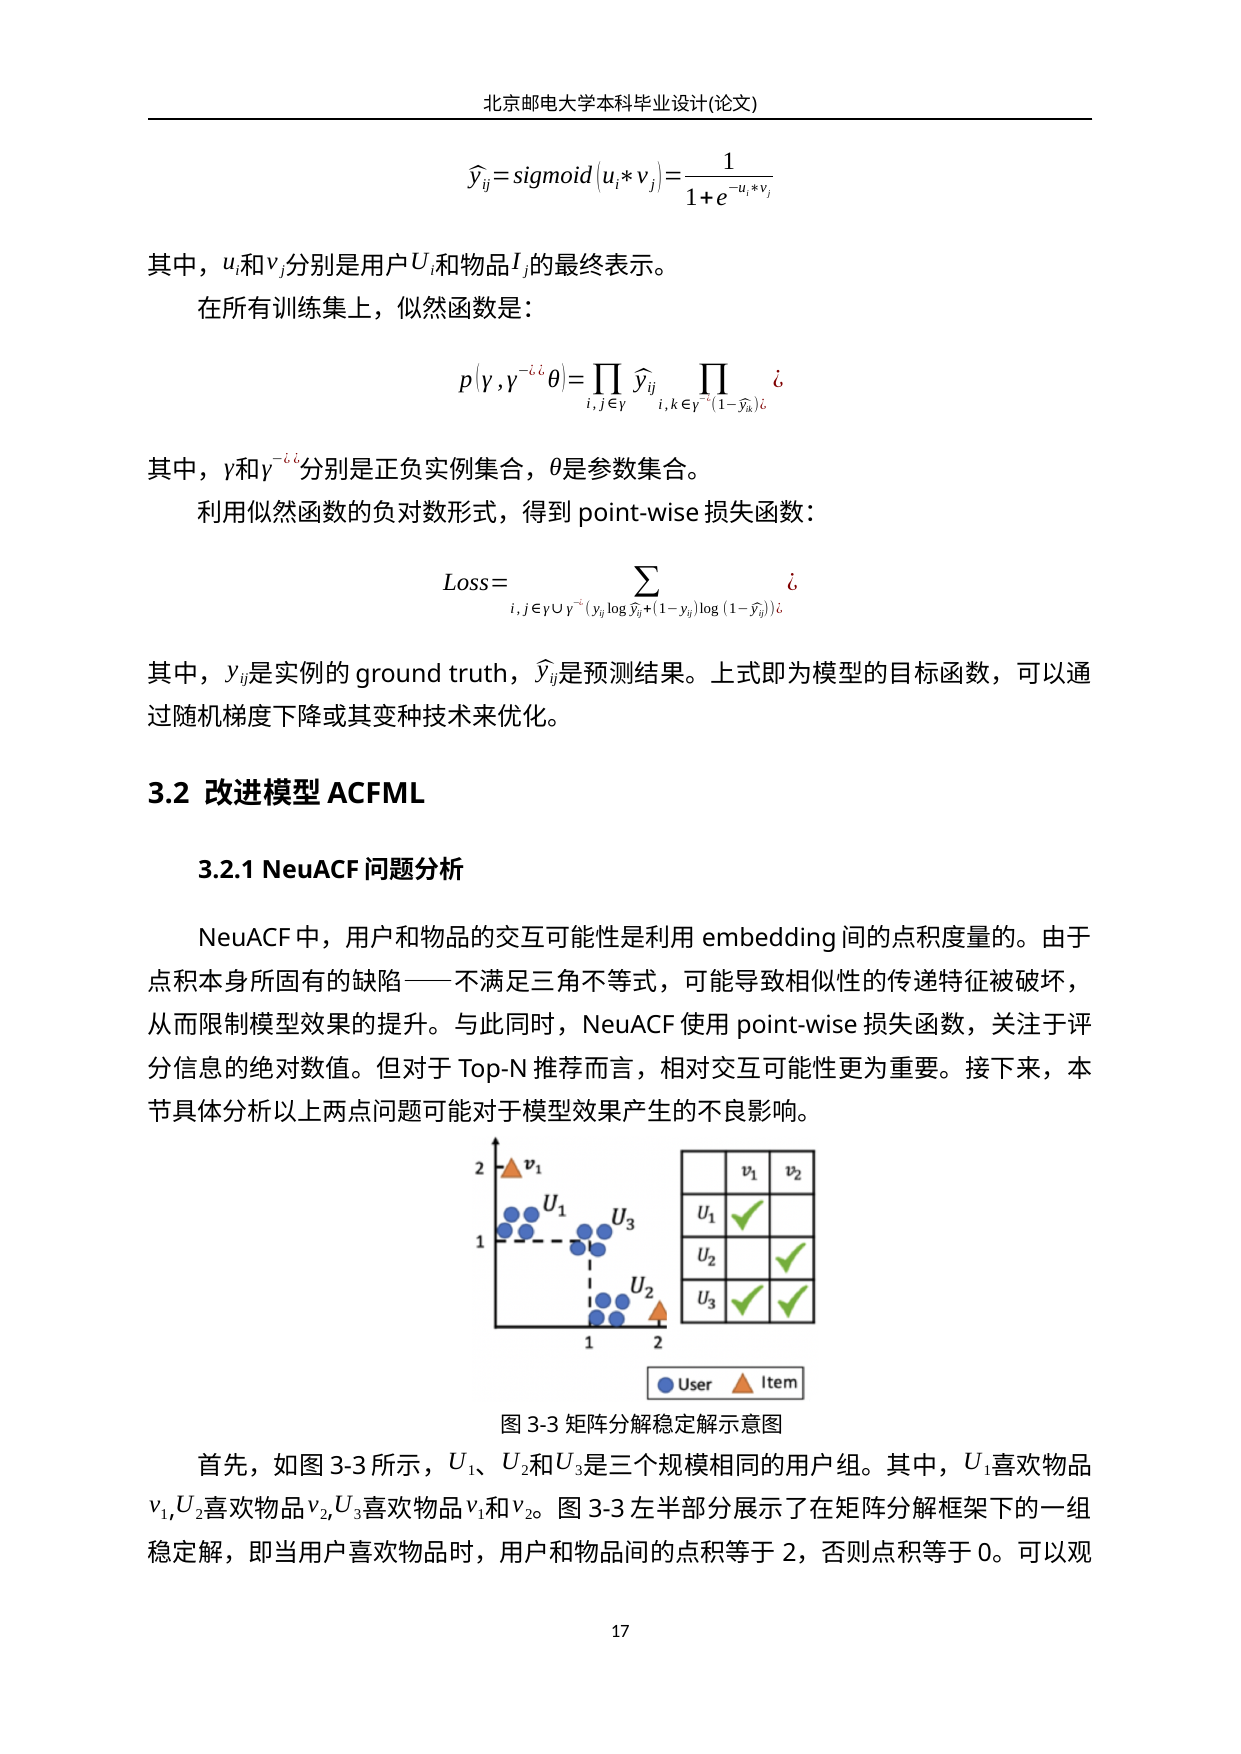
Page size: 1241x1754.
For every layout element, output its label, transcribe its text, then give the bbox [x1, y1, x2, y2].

text 其中，和分别是正负实例集合，是参数集合。 [148, 449, 1092, 486]
text NeuACF中，用户和物品的交互可能性是利用embedding间的点积度量的。由于点积本身所固有的缺陷——不满足三角不等式，可能导致相似性的传递特征被破坏，从而限制模型效果的提升。与此同时，NeuACF使用point-wise损失函数，关注于评分信息的绝对数值。但对于Top-N推荐而言，相对交互可能性更为重要。接下来，本节具体分析以上两点问题可能对于模型效果产生的不良影响。 [148, 918, 1092, 1128]
text 在所有训练集上，似然函数是： [148, 288, 1092, 325]
subtitle 3.2.1 NeuACF问题分析 [148, 849, 1092, 886]
picture [471, 1135, 819, 1402]
text 利用似然函数的负对数形式，得到point-wise损失函数： [148, 493, 1092, 529]
text 其中，和分别是用户和物品的最终表示。 [148, 245, 1092, 281]
subtitle 3.2 改进模型ACFML [148, 769, 1092, 812]
text 图3-3 矩阵分解稳定解示意图 [148, 1407, 1092, 1439]
text 其中，是实例的ground truth，是预测结果。上式即为模型的目标函数，可以通过随机梯度下降或其变种技术来优化。 [148, 653, 1092, 733]
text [148, 1445, 1092, 1568]
